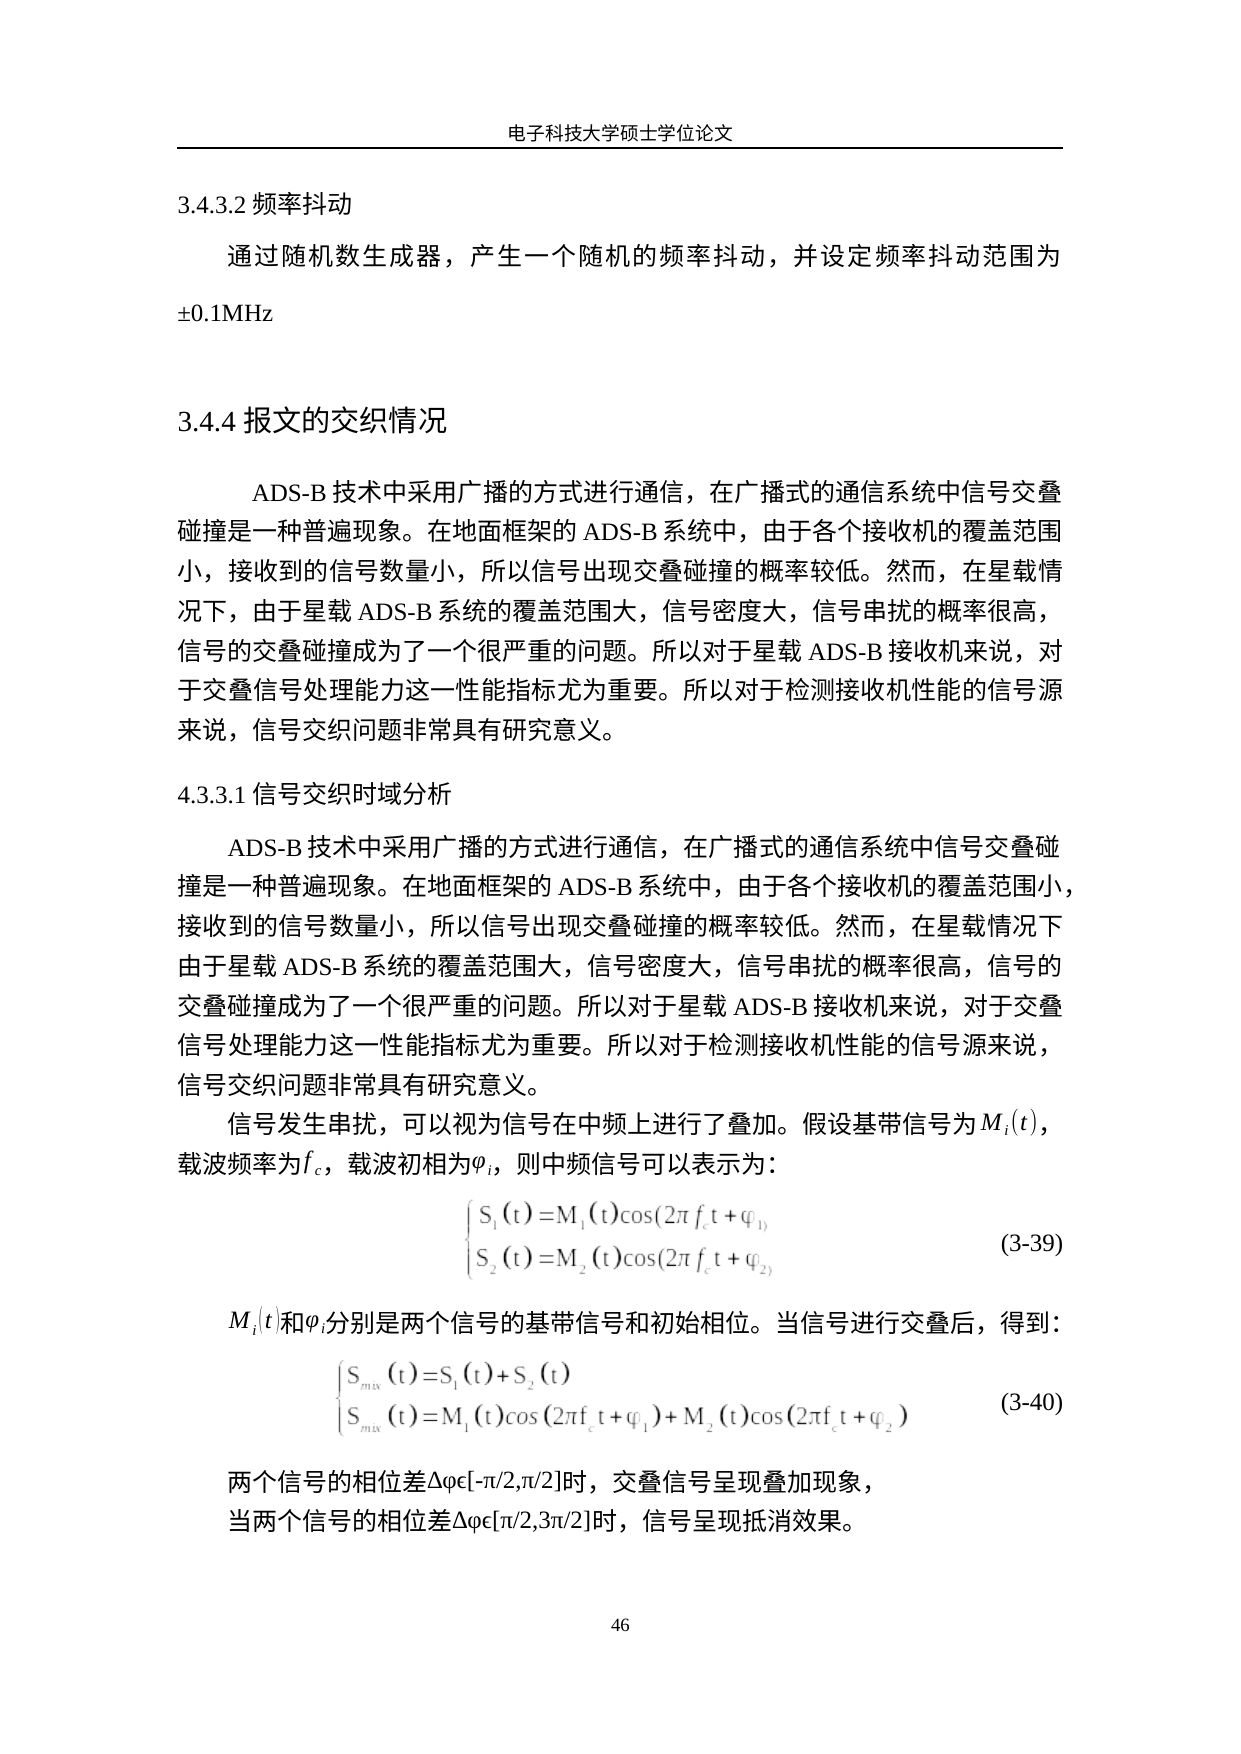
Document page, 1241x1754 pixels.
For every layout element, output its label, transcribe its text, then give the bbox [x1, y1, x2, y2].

text (3-40) [177, 1341, 1063, 1461]
text 和分别是两个信号的基带信号和初始相位。当信号进行交叠后，得到： [177, 1302, 1063, 1341]
text ADS-B技术中采用广播的方式进行通信，在广播式的通信系统中信号交叠碰撞是一种普遍现象。在地面框架的ADS-B系统中，由于各个接收机的覆盖范围小，接收到的信号数量小，所以信号出现交叠碰撞的概率较低。然而，在星载情况下，由于星载ADS-B系统的覆盖范围大，信号密度大，信号串扰的概率很高，信号的交叠碰撞成为了一个很严重的问题。所以对于星载ADS-B接收机来说，对于交叠信号处理能力这一性能指标尤为重要。所以对于检测接收机性能的信号源来说，信号交织问题非常具有研究意义。 [177, 471, 1063, 748]
text ADS-B技术中采用广播的方式进行通信，在广播式的通信系统中信号交叠碰撞是一种普遍现象。在地面框架的ADS-B系统中，由于各个接收机的覆盖范围小，接收到的信号数量小，所以信号出现交叠碰撞的概率较低。然而，在星载情况下，由于星载ADS-B系统的覆盖范围大，信号密度大，信号串扰的概率很高，信号的交叠碰撞成为了一个很严重的问题。所以对于星载ADS-B接收机来说，对于交叠信号处理能力这一性能指标尤为重要。所以对于检测接收机性能的信号源来说，信号交织问题非常具有研究意义。 [177, 826, 1063, 1103]
text (3-39) [177, 1183, 1063, 1302]
text 通过随机数生成器，产生一个随机的频率抖动，并设定频率抖动范围为 [177, 234, 1063, 354]
text 信号发生串扰，可以视为信号在中频上进行了叠加。假设基带信号为，载波频率为，载波初相为，则中频信号可以表示为： [177, 1103, 1063, 1183]
text 当两个信号的相位差时，信号呈现抵消效果。 [177, 1500, 1063, 1540]
text 4.3.3.1 信号交织时域分析 [177, 773, 1063, 813]
text 两个信号的相位差时，交叠信号呈现叠加现象， [177, 1461, 1063, 1500]
text 3.4.3.2 频率抖动 [177, 182, 1063, 222]
text 3.4.4 报文的交织情况 [177, 379, 1063, 458]
